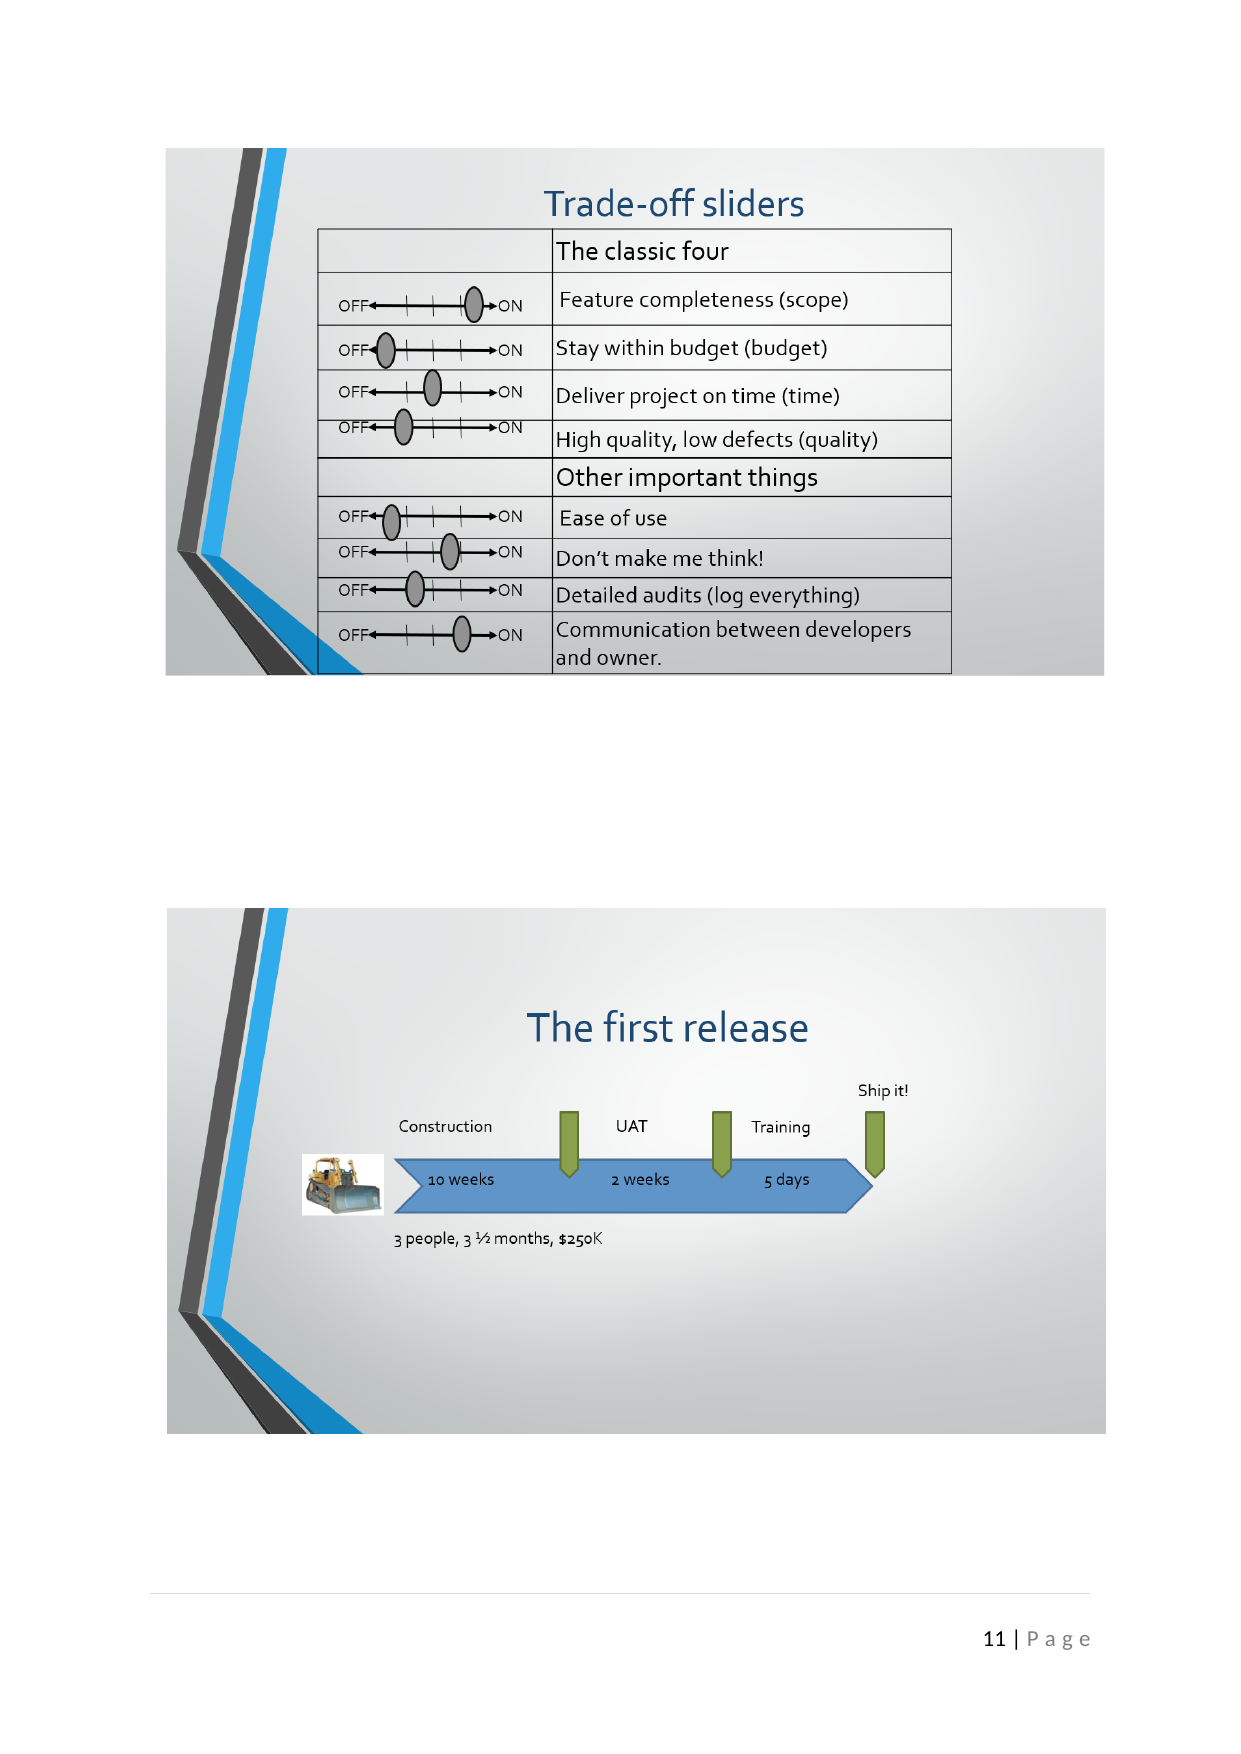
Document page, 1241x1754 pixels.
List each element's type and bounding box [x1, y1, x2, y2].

picture [165, 148, 1105, 676]
picture [167, 908, 1106, 1434]
